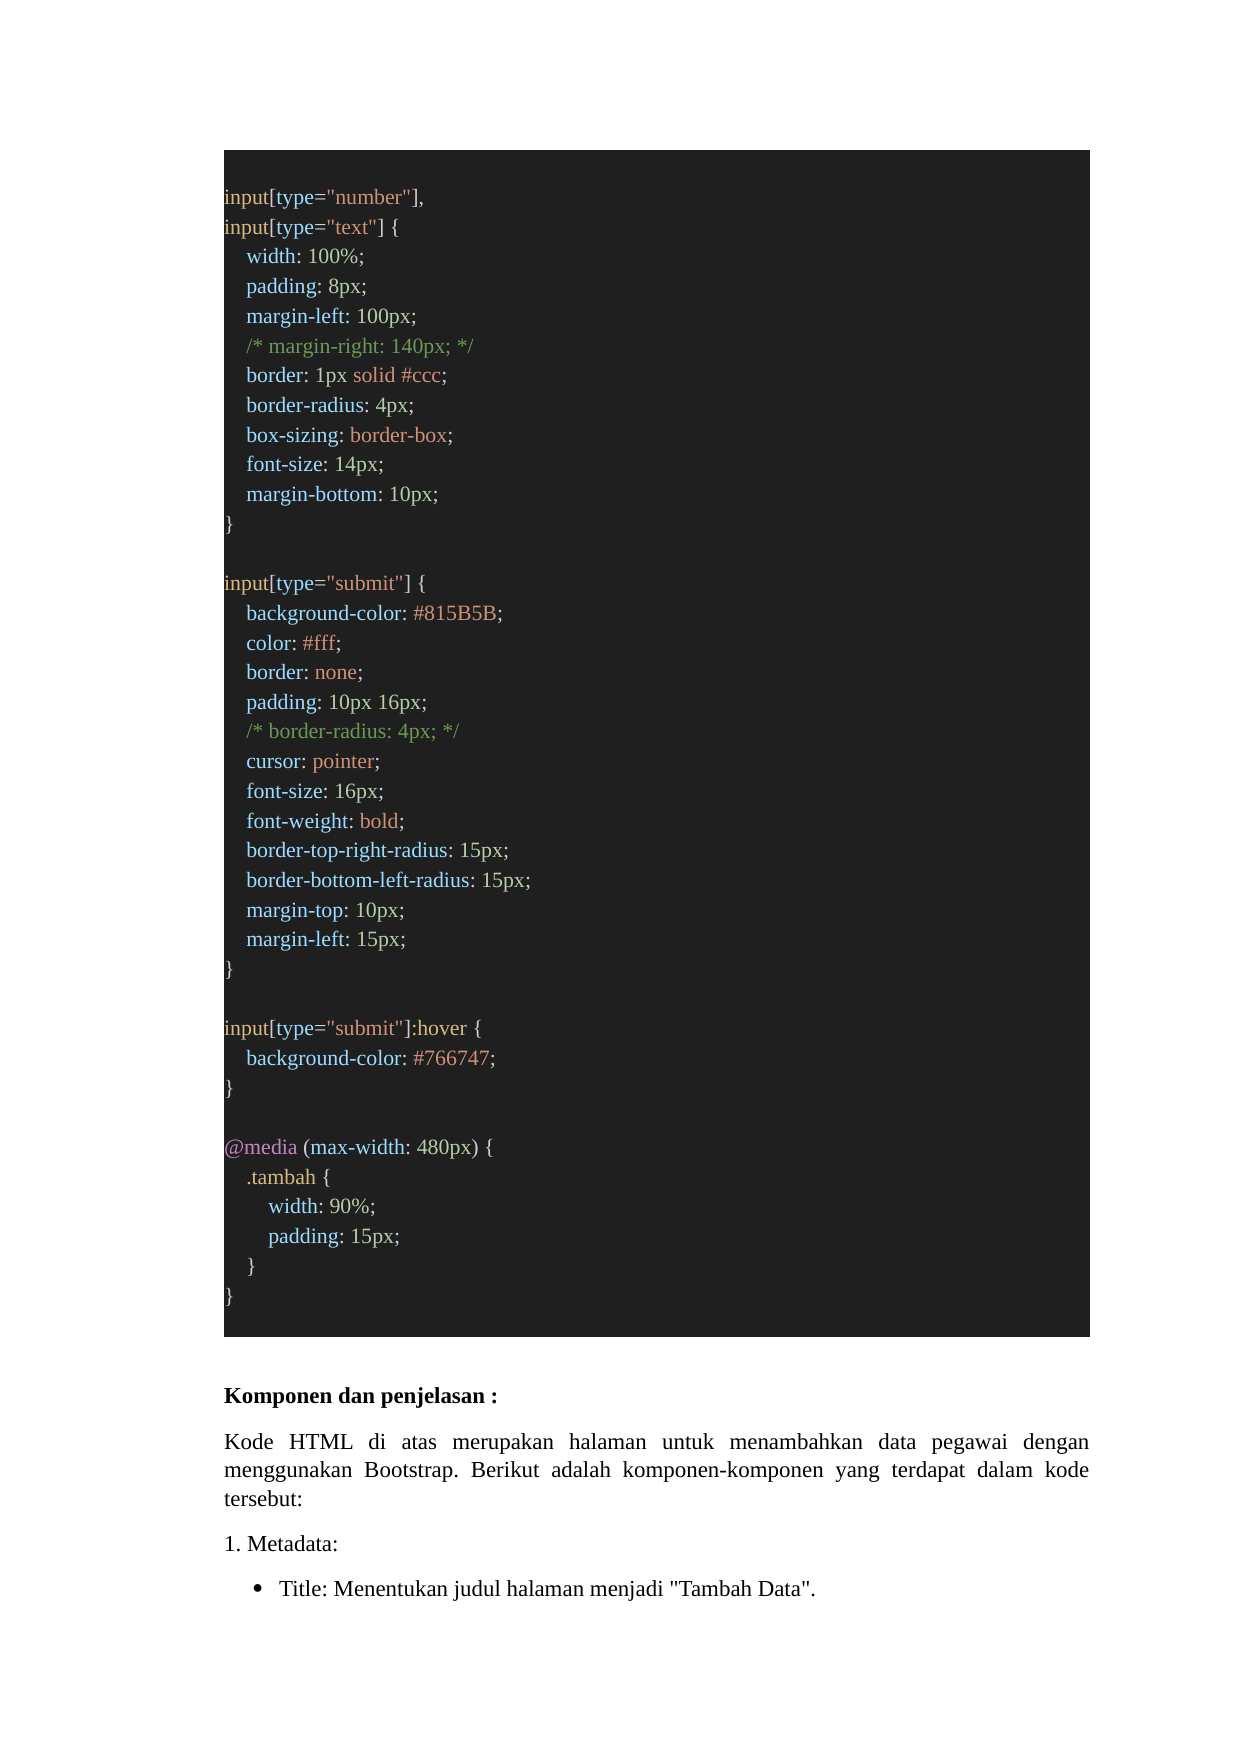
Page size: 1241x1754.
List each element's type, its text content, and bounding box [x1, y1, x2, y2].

text margin-left: 15px; [224, 922, 1090, 952]
text cursor: pointer; [224, 744, 1090, 773]
text border-top-right-radius: 15px; [224, 833, 1090, 862]
text box-sizing: border-box; [224, 417, 1090, 447]
text padding: 15px; [224, 1219, 1090, 1248]
text padding: 8px; [224, 269, 1090, 298]
text /* border-radius: 4px; */ [224, 714, 1090, 744]
text Komponen dan penjelasan : [224, 1383, 1090, 1409]
text } [224, 506, 1090, 536]
text border-bottom-left-radius: 15px; [224, 862, 1090, 892]
text margin-bottom: 10px; [224, 477, 1090, 506]
text margin-top: 10px; [224, 892, 1090, 922]
text .tambah { [224, 1159, 1090, 1189]
text } [224, 952, 1090, 981]
text width: 100%; [224, 239, 1090, 269]
text color: #fff; [224, 625, 1090, 655]
list Title: Menentukan judul halaman menjadi "Tambah Data". [253, 1575, 1090, 1601]
text font-weight: bold; [224, 803, 1090, 833]
text border: none; [224, 655, 1090, 684]
text padding: 10px 16px; [224, 684, 1090, 714]
text input[type="submit"]:hover { [224, 1011, 1090, 1041]
text margin-left: 100px; [224, 298, 1090, 328]
text } [224, 1278, 1090, 1308]
text input[type="number"], [224, 180, 1090, 209]
text input[type="text"] { [224, 209, 1090, 239]
text } [224, 1248, 1090, 1278]
text @media (max-width: 480px) { [224, 1130, 1090, 1159]
text border: 1px solid #ccc; [224, 358, 1090, 387]
text background-color: #766747; [224, 1041, 1090, 1070]
text border-radius: 4px; [224, 387, 1090, 417]
text input[type="submit"] { [224, 566, 1090, 595]
text width: 90%; [224, 1189, 1090, 1219]
text } [224, 1070, 1090, 1100]
text font-size: 14px; [224, 447, 1090, 477]
text background-color: #815B5B; [224, 595, 1090, 625]
text font-size: 16px; [224, 773, 1090, 803]
text /* margin-right: 140px; */ [224, 328, 1090, 358]
text 1. Metadata: [224, 1530, 1090, 1556]
text Kode HTML di atas merupakan halaman untuk menambahkan data pegawai dengan menggunakan Bootstrap. Berikut adalah komponen-komponen yang terdapat dalam kode tersebut: [224, 1428, 1090, 1511]
